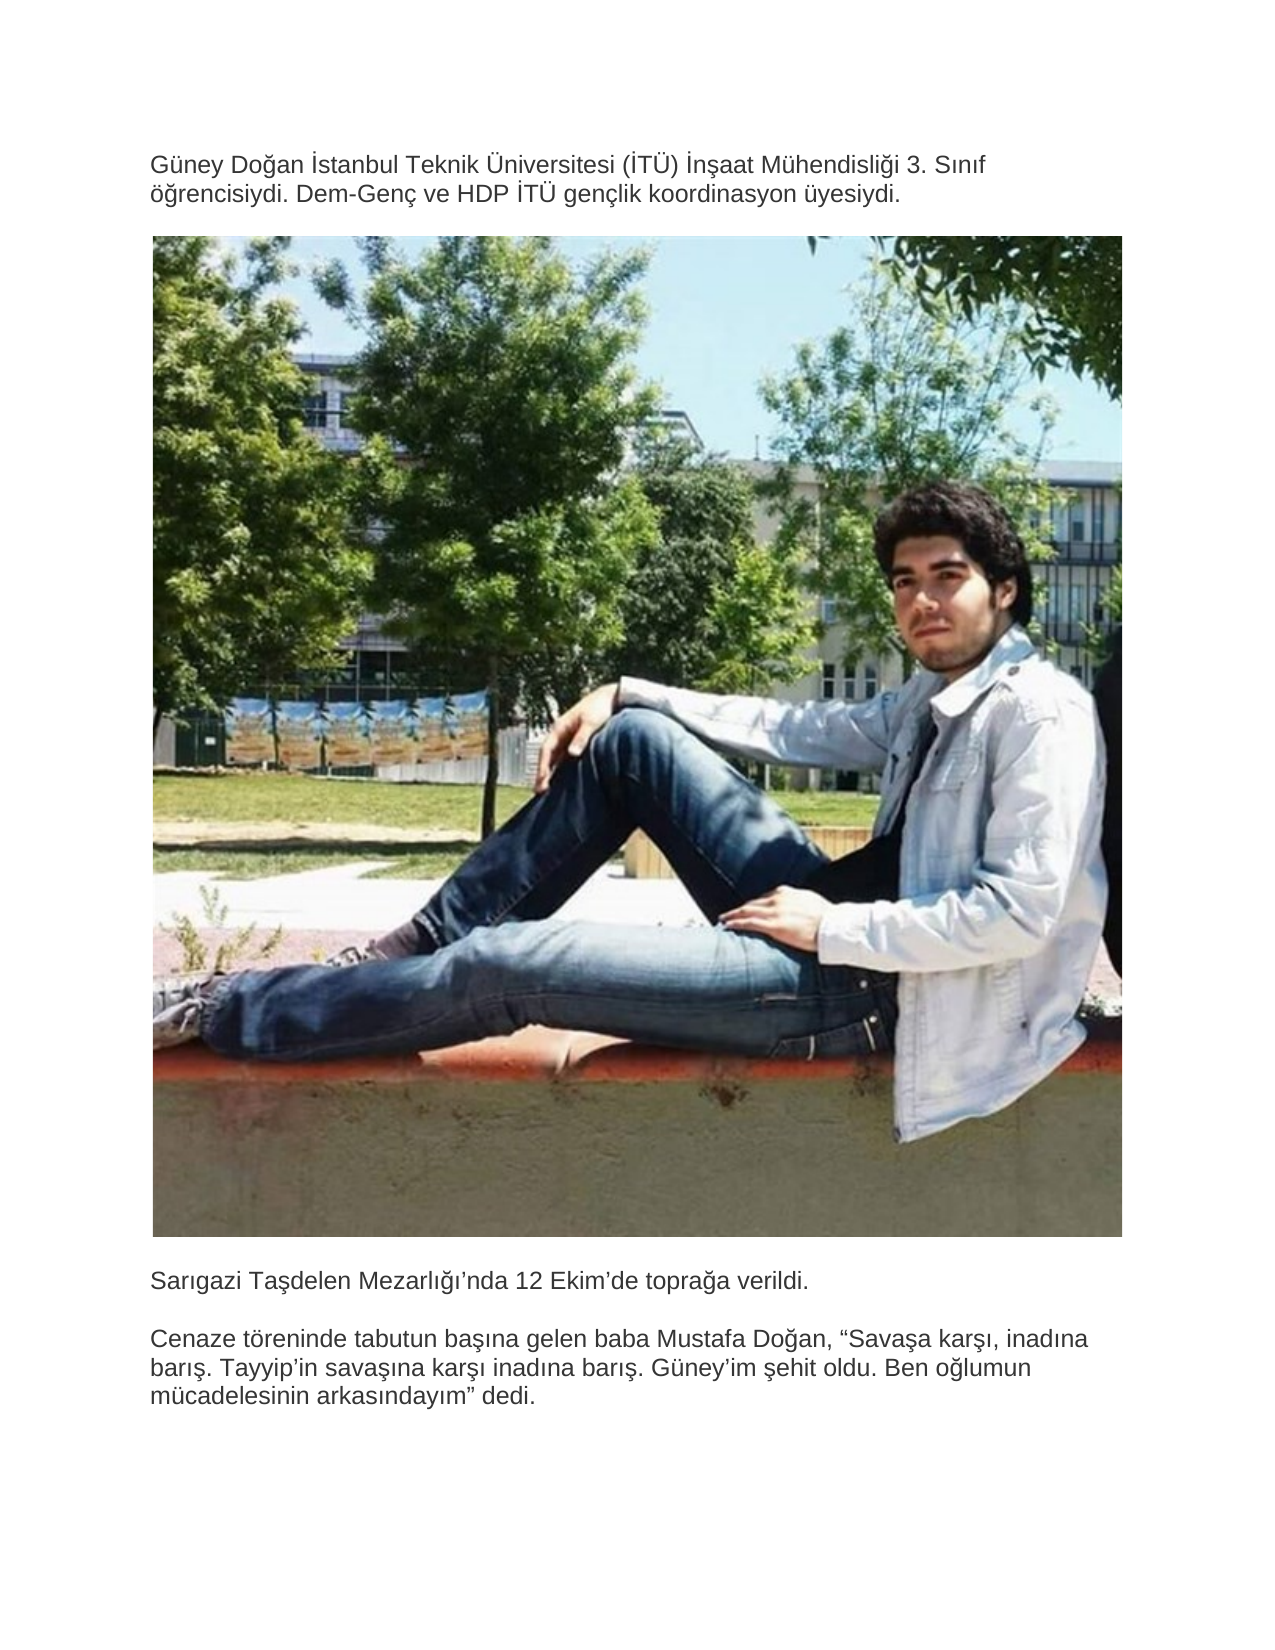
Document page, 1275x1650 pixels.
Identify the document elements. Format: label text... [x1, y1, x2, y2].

picture [152, 236, 1123, 1237]
text Cenaze töreninde tabutun başına gelen baba Mustafa Doğan, “Savaşa karşı, inadına barış. Tayyip’in savaşına karşı inadına barış. Güney’im şehit oldu. Ben oğlumun mücadelesinin arkasındayım” dedi. [150, 1324, 1125, 1410]
text Güney Doğan İstanbul Teknik Üniversitesi (İTÜ) İnşaat Mühendisliği 3. Sınıf öğrencisiydi. Dem-Genç ve HDP İTÜ gençlik koordinasyon üyesiydi. [150, 150, 1125, 207]
text Sarıgazi Taşdelen Mezarlığı’nda 12 Ekim’de toprağa verildi. [150, 1266, 1125, 1294]
